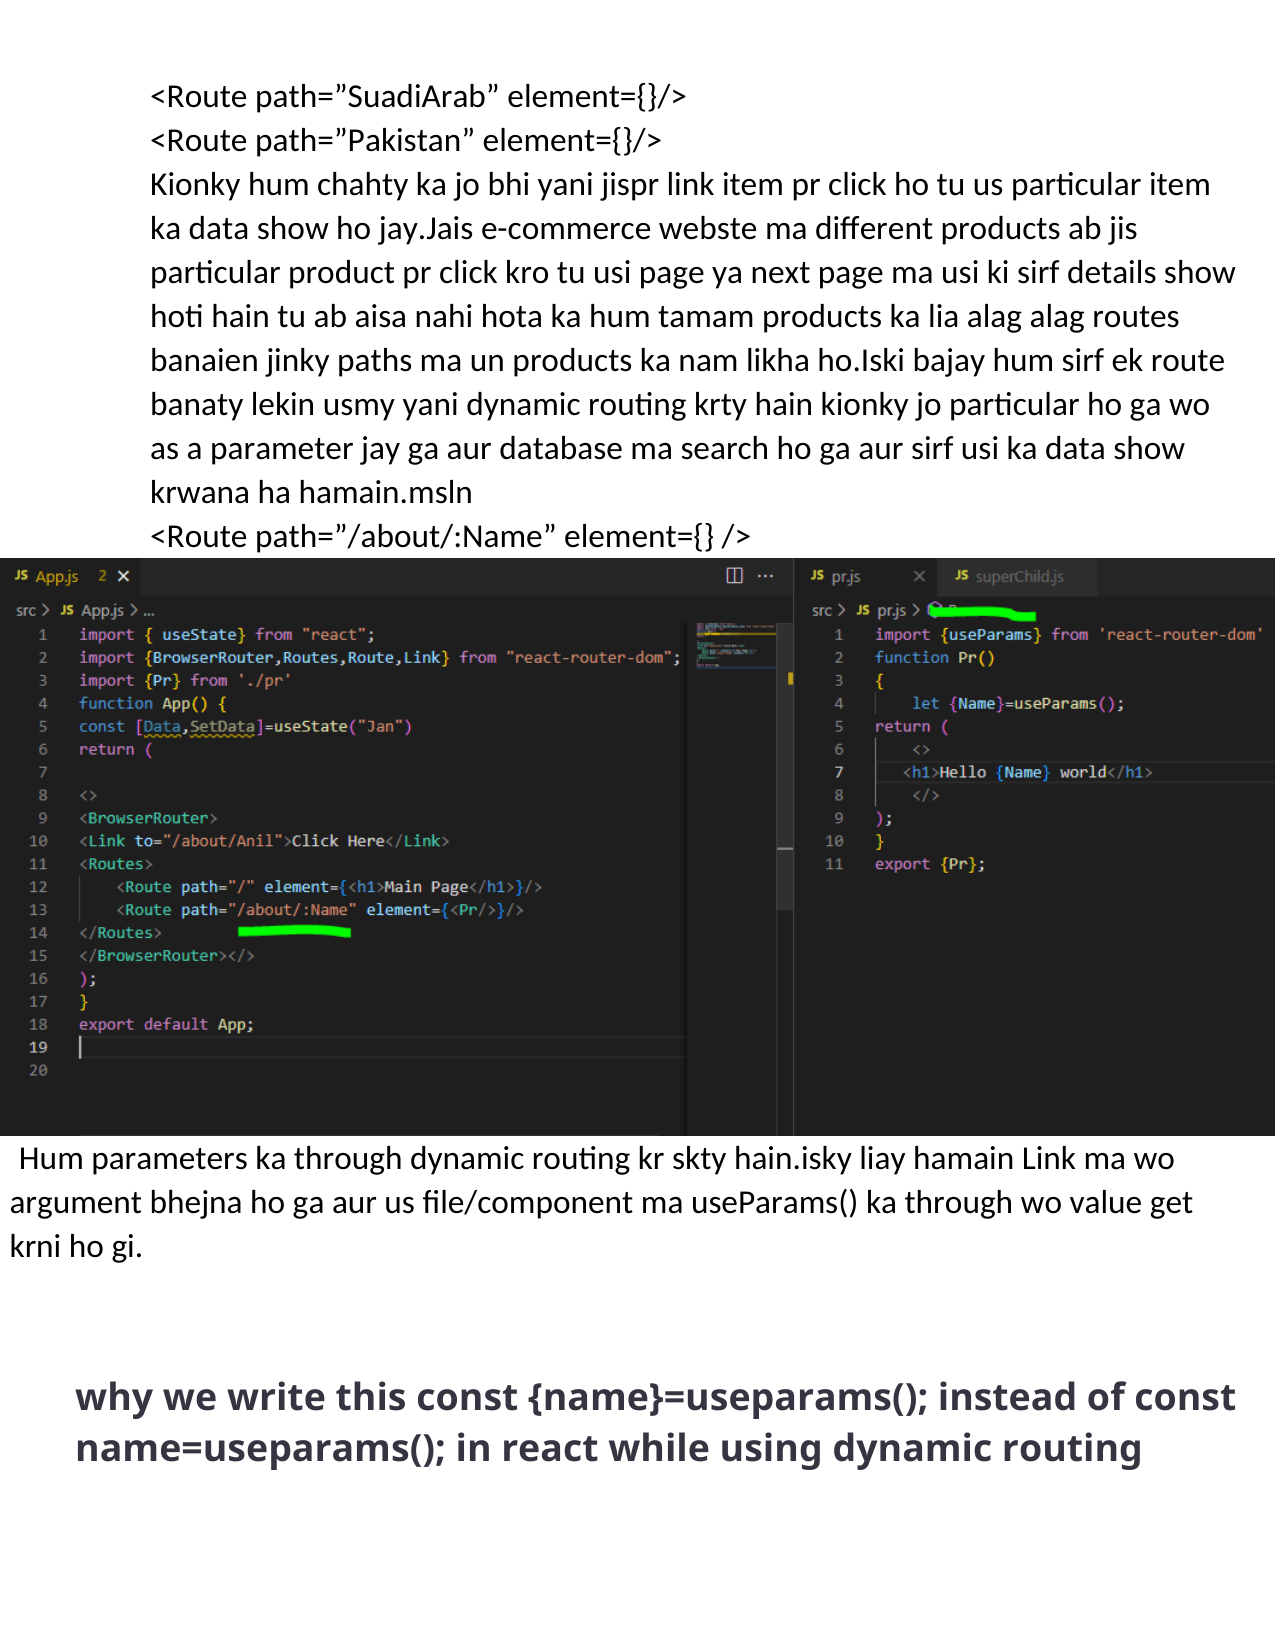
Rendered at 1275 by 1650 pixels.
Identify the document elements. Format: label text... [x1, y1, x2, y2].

picture [0, 558, 1275, 1136]
list <Route path=”/about/:Name” element={} /> [150, 514, 1247, 555]
list <Route path=”Pakistan” element={}/> [150, 119, 1247, 160]
list Kionky hum chahty ka jo bhi yani jispr link item pr click ho tu us particular item ka data show ho jay.Jais e-commerce webste ma different products ab jis particular product pr click kro tu usi page ya next page ma usi ki sirf details show hoti hain tu ab aisa nahi hota ka hum tamam products ka lia alag alag routes banaien jinky paths ma un products ka nam likha ho.Iski bajay hum sirf ek route banaty lekin usmy yani dynamic routing krty hain kionky jo particular ho ga wo as a parameter jay ga aur database ma search ho ga aur sirf usi ka data show krwana ha hamain.msln [150, 163, 1247, 511]
text why we write this const {name}=useparams(); instead of const name=useparams(); in react while using dynamic routing [75, 1370, 1247, 1472]
list Hum parameters ka through dynamic routing kr skty hain.isky liay hamain Link ma wo argument bhejna ho ga aur us file/component ma useParams() ka through wo value get krni ho gi. [9, 1137, 1247, 1266]
list <Route path=”SuadiArab” element={}/> [150, 75, 1247, 116]
